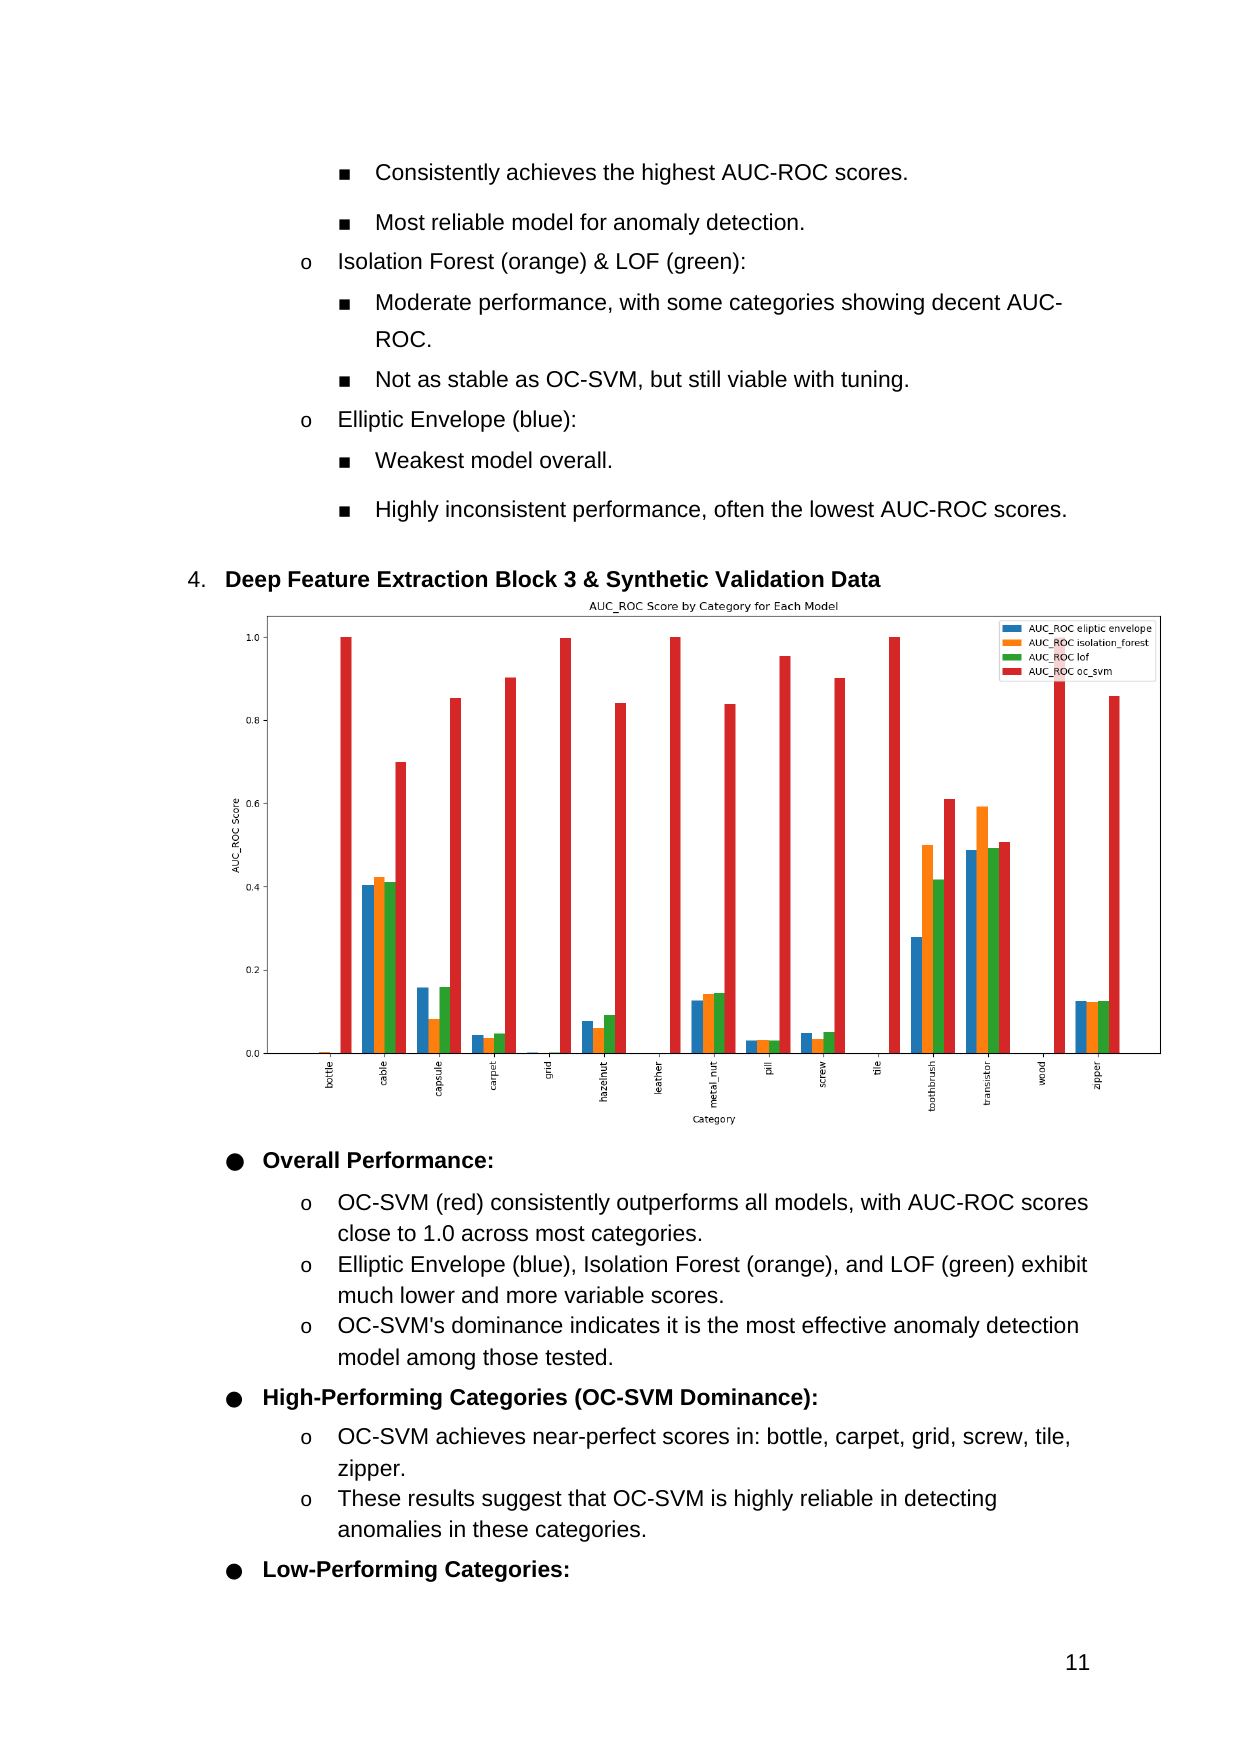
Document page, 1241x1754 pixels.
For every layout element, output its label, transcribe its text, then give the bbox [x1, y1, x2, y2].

list Not as stable as OC-SVM, but still viable with tuning. [337, 357, 1090, 399]
list Consistently achieves the highest AUC-ROC scores. [337, 150, 1090, 193]
list These results suggest that OC-SVM is highly reliable in detecting anomalies in these categories. [300, 1485, 1090, 1543]
list Weakest model overall. [337, 437, 1090, 480]
list High-Performing Categories (OC-SVM Dominance): [225, 1374, 1090, 1417]
list OC-SVM's dominance indicates it is the most effective anomaly detection model among those tested. [300, 1312, 1090, 1370]
list OC-SVM (red) consistently outperforms all models, with AUC-ROC scores close to 1.0 across most categories. [300, 1189, 1090, 1247]
list Overall Performance: [225, 1135, 1090, 1182]
list Highly inconsistent performance, often the lowest AUC-ROC scores. [337, 487, 1090, 529]
list OC-SVM achieves near-perfect scores in: bottle, carpet, grid, screw, tile, zipper. [300, 1423, 1090, 1481]
picture [225, 596, 1166, 1131]
list Elliptic Envelope (blue), Isolation Forest (orange), and LOF (green) exhibit much lower and more variable scores. [300, 1251, 1090, 1308]
list Low-Performing Categories: [225, 1547, 1090, 1589]
list Isolation Forest (orange) & LOF (green): [300, 248, 1090, 276]
list Elliptic Envelope (blue): [300, 406, 1090, 433]
list Most reliable model for anomaly detection. [337, 199, 1090, 242]
list Moderate performance, with some categories showing decent AUC-ROC. [337, 280, 1090, 353]
